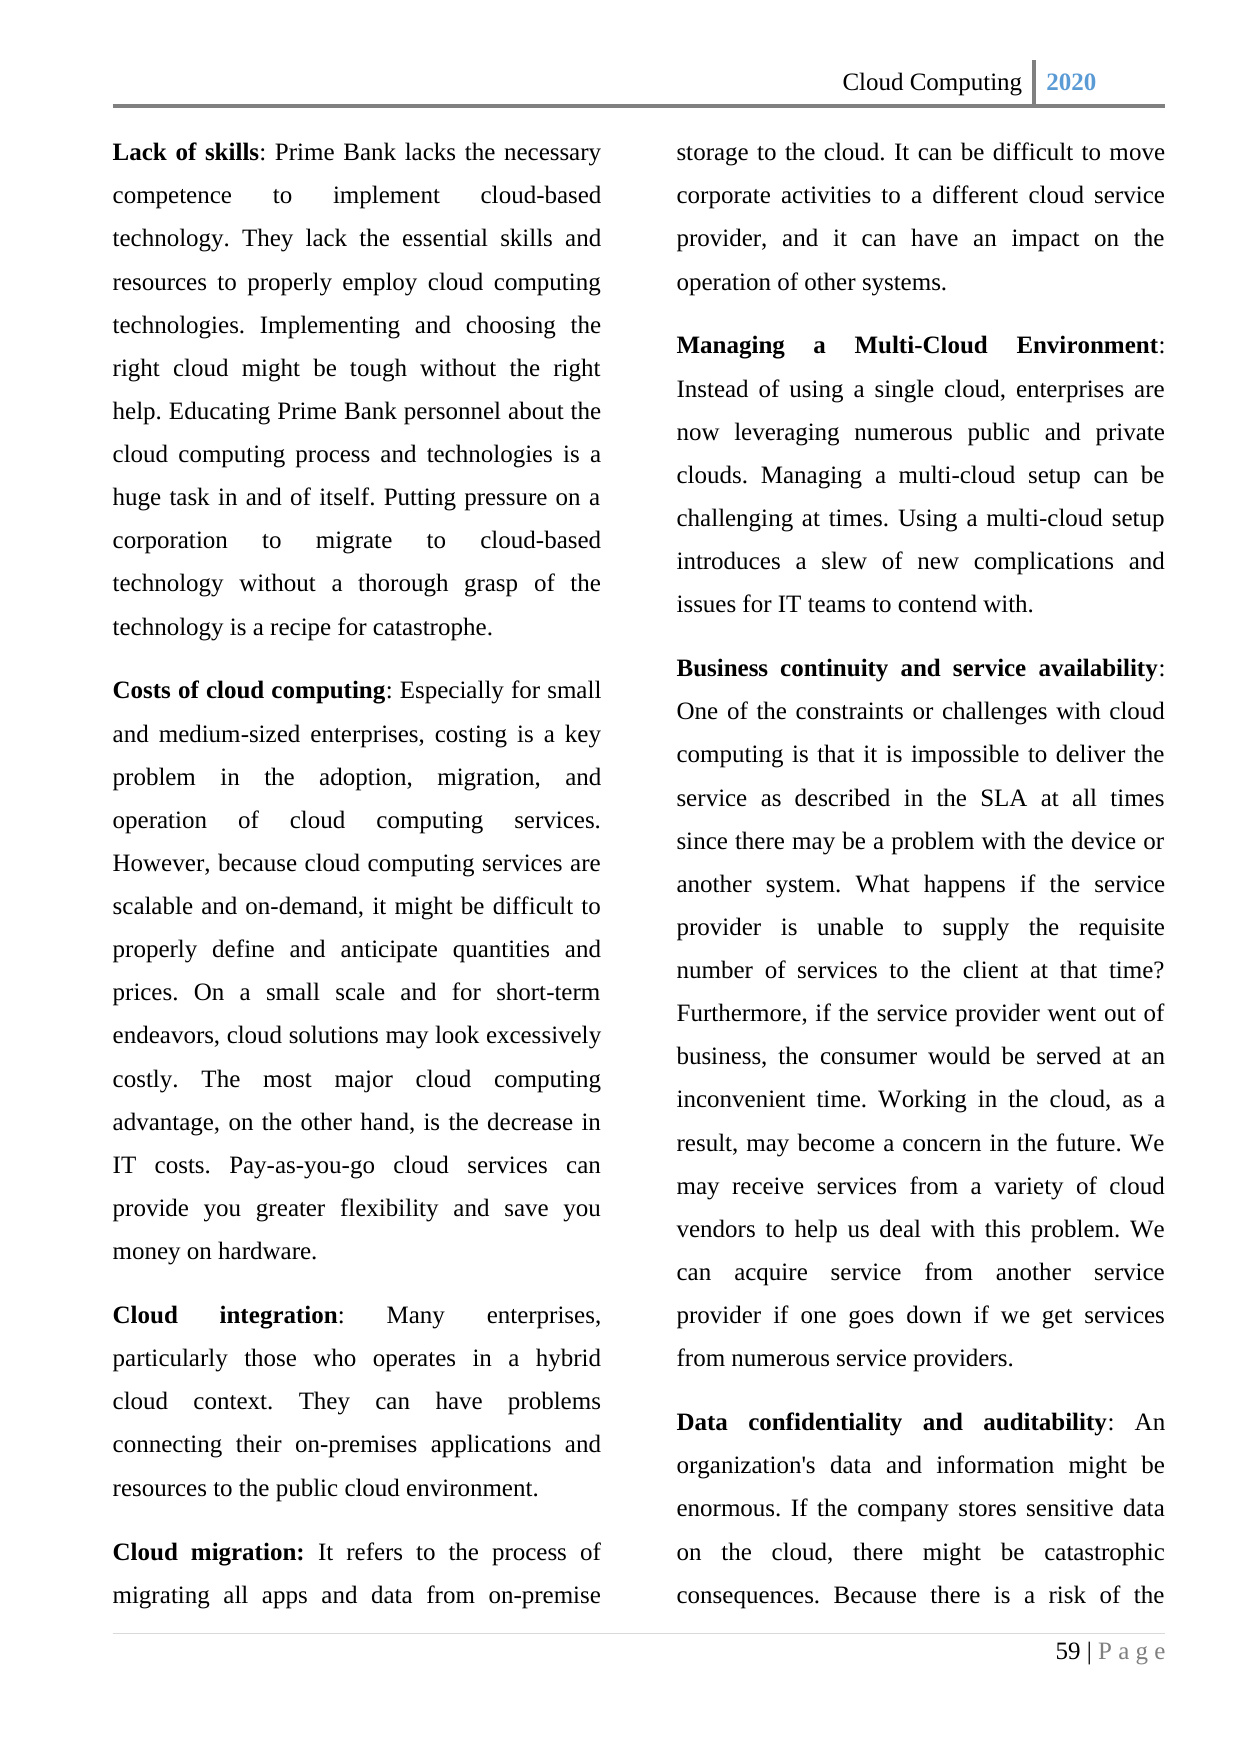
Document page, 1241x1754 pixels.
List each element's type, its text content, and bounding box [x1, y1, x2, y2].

text Lack of skills: Prime Bank lacks the necessary competence to implement cloud-based technology. They lack the essential skills and resources to properly employ cloud computing technologies. Implementing and choosing the right cloud might be tough without the right help. Educating Prime Bank personnel about the cloud computing process and technologies is a huge task in and of itself. Putting pressure on a corporation to migrate to cloud-based technology without a thorough grasp of the technology is a recipe for catastrophe. [112, 137, 601, 640]
text Cloud integration: Many enterprises, particularly those who operates in a hybrid cloud context. They can have problems connecting their on-premises applications and resources to the public cloud environment. [112, 1300, 601, 1501]
text Costs of cloud computing: Especially for small and medium-sized enterprises, costing is a key problem in the adoption, migration, and operation of cloud computing services. However, because cloud computing services are scalable and on-demand, it might be difficult to properly define and anticipate quantities and prices. On a small scale and for short-term endeavors, cloud solutions may look excessively costly. The most major cloud computing advantage, on the other hand, is the decrease in IT costs. Pay-as-you-go cloud services can provide you greater flexibility and save you money on hardware. [112, 676, 601, 1265]
text Managing a Multi-Cloud Environment: Instead of using a single cloud, enterprises are now leveraging numerous public and private clouds. Managing a multi-cloud setup can be challenging at times. Using a multi-cloud setup introduces a slew of new complications and issues for IT teams to contend with. [676, 331, 1165, 618]
text Business continuity and service availability: One of the constraints or challenges with cloud computing is that it is impossible to deliver the service as described in the SLA at all times since there may be a problem with the device or another system. What happens if the service provider is unable to supply the requisite number of services to the client at that time? Furthermore, if the service provider went out of business, the consumer would be served at an inconvenient time. Working in the cloud, as a result, may become a concern in the future. We may receive services from a variety of cloud vendors to help us deal with this problem. We can acquire service from another service provider if one goes down if we get services from numerous service providers. [676, 653, 1165, 1372]
text Cloud migration: It refers to the process of migrating all apps and data from on-premise storage to the cloud. It can be difficult to move corporate activities to a different cloud service provider, and it can have an impact on the operation of other systems. [112, 1537, 601, 1608]
text Cloud migration: It refers to the process of migrating all apps and data from on-premise storage to the cloud. It can be difficult to move corporate activities to a different cloud service provider, and it can have an impact on the operation of other systems. [676, 137, 1165, 295]
